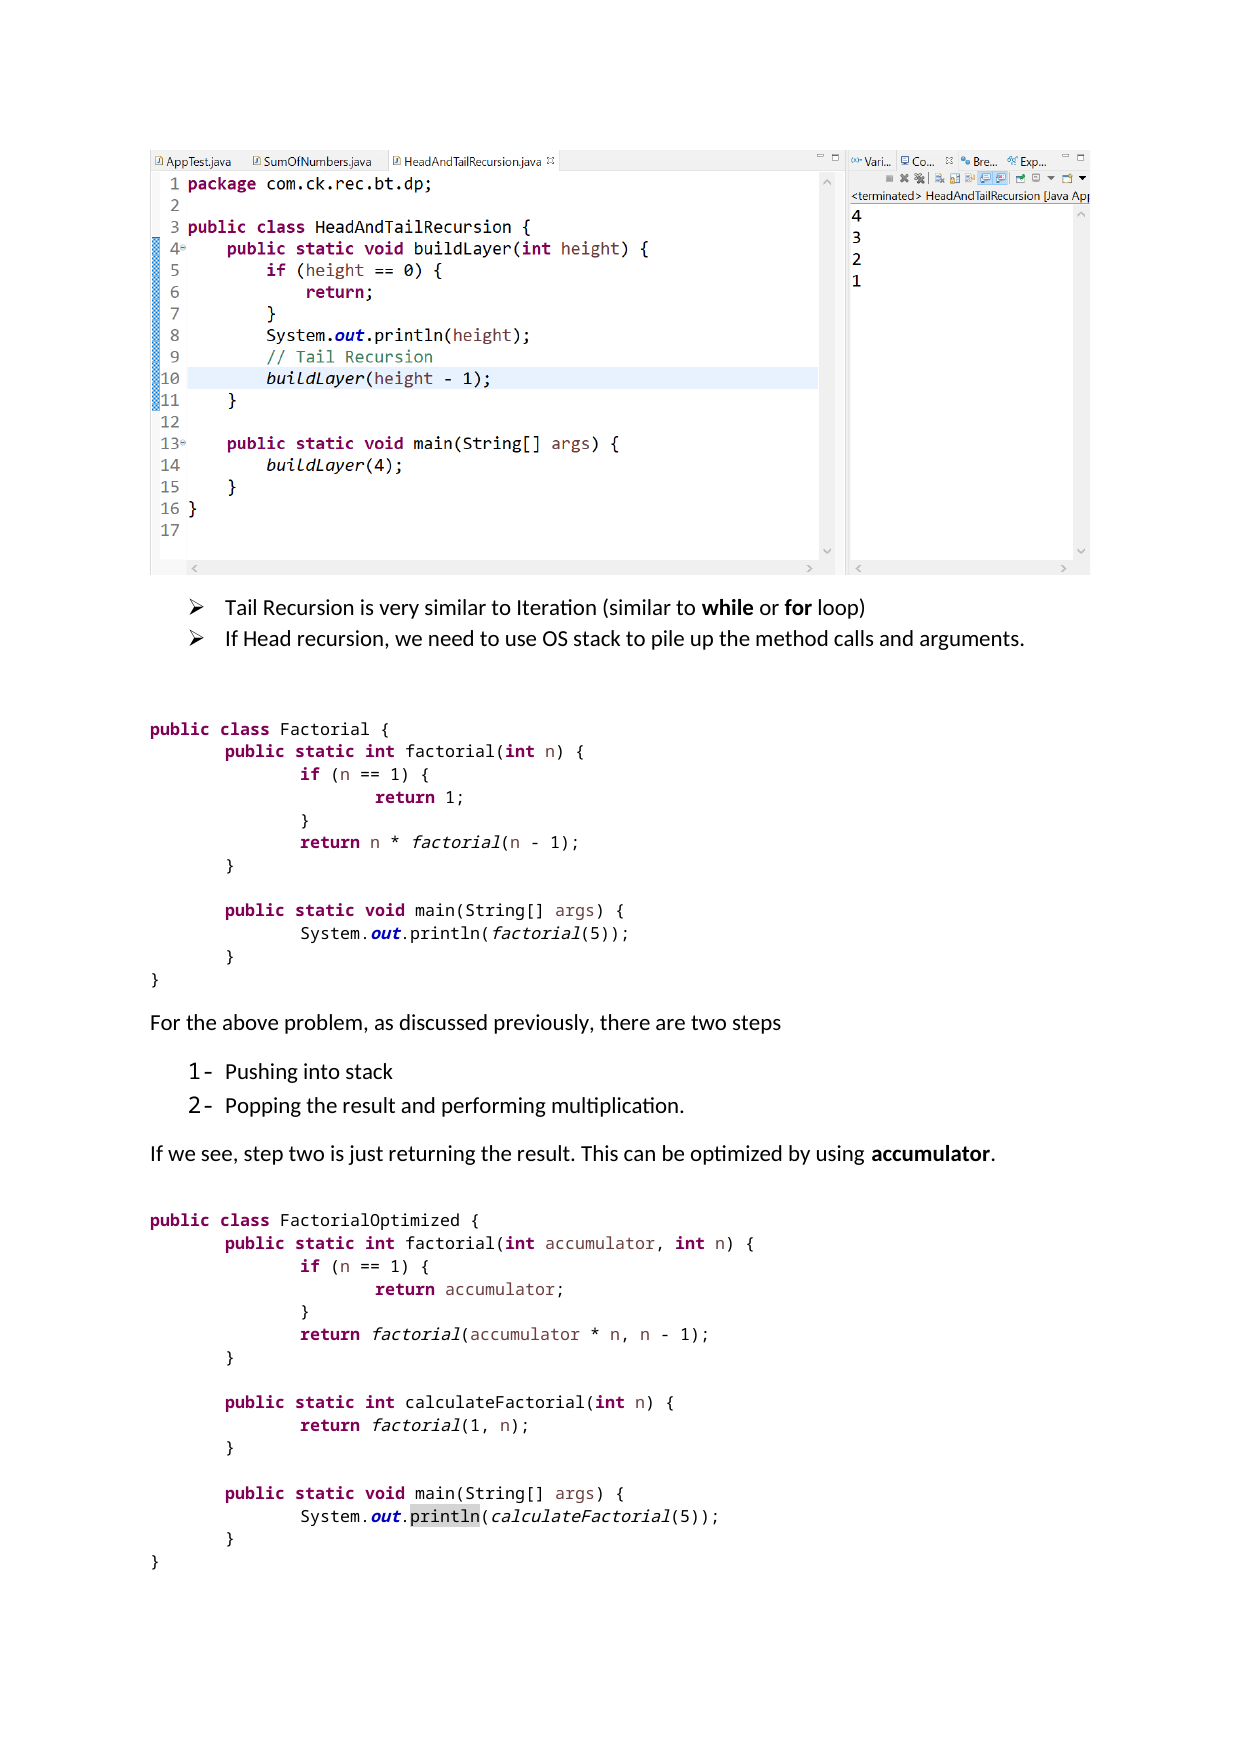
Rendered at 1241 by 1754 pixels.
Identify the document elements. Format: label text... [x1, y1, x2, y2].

text if (n == 1) { [150, 1254, 1090, 1277]
text } [150, 1436, 1090, 1459]
list Popping the result and performing multiplication. [187, 1089, 1090, 1120]
text return factorial(1, n); [150, 1413, 1090, 1436]
text return n * factorial(n - 1); [150, 831, 1090, 854]
text public static int factorial(int n) { [150, 740, 1090, 763]
text If we see, step two is just returning the result. This can be optimized by using accumulator. [150, 1139, 1090, 1167]
text return accumulator; [150, 1277, 1090, 1300]
text } [150, 944, 1090, 967]
text return factorial(accumulator * n, n - 1); [150, 1322, 1090, 1345]
list Pushing into stack [187, 1055, 1090, 1086]
text return 1; [150, 786, 1090, 808]
text public class Factorial { [150, 717, 1090, 740]
text } [150, 1527, 1090, 1549]
text } [150, 854, 1090, 876]
text System.out.println(calculateFactorial(5)); [480, 1504, 1090, 1527]
text public static int factorial(int accumulator, int n) { [150, 1232, 1090, 1254]
text System.out.println(calculateFactorial(5)); [150, 1504, 410, 1527]
text public class FactorialOptimized { [150, 1209, 1090, 1232]
list If Head recursion, we need to use OS stack to pile up the method calls and arguments. [187, 624, 1090, 652]
text System.out.println(factorial(5)); [150, 922, 1090, 944]
text public static void main(String[] args) { [150, 1481, 1090, 1504]
text } [150, 1549, 1090, 1572]
text } [150, 808, 1090, 831]
picture [150, 150, 1091, 575]
text } [150, 1345, 1090, 1368]
text public static void main(String[] args) { [150, 899, 1090, 922]
list Tail Recursion is very similar to Iteration (similar to while or for loop) [187, 593, 1090, 621]
text For the above problem, as discussed previously, there are two steps [150, 1008, 1090, 1036]
text if (n == 1) { [150, 763, 1090, 786]
text } [150, 1300, 1090, 1322]
text public static int calculateFactorial(int n) { [150, 1391, 1090, 1413]
text } [150, 967, 1090, 990]
